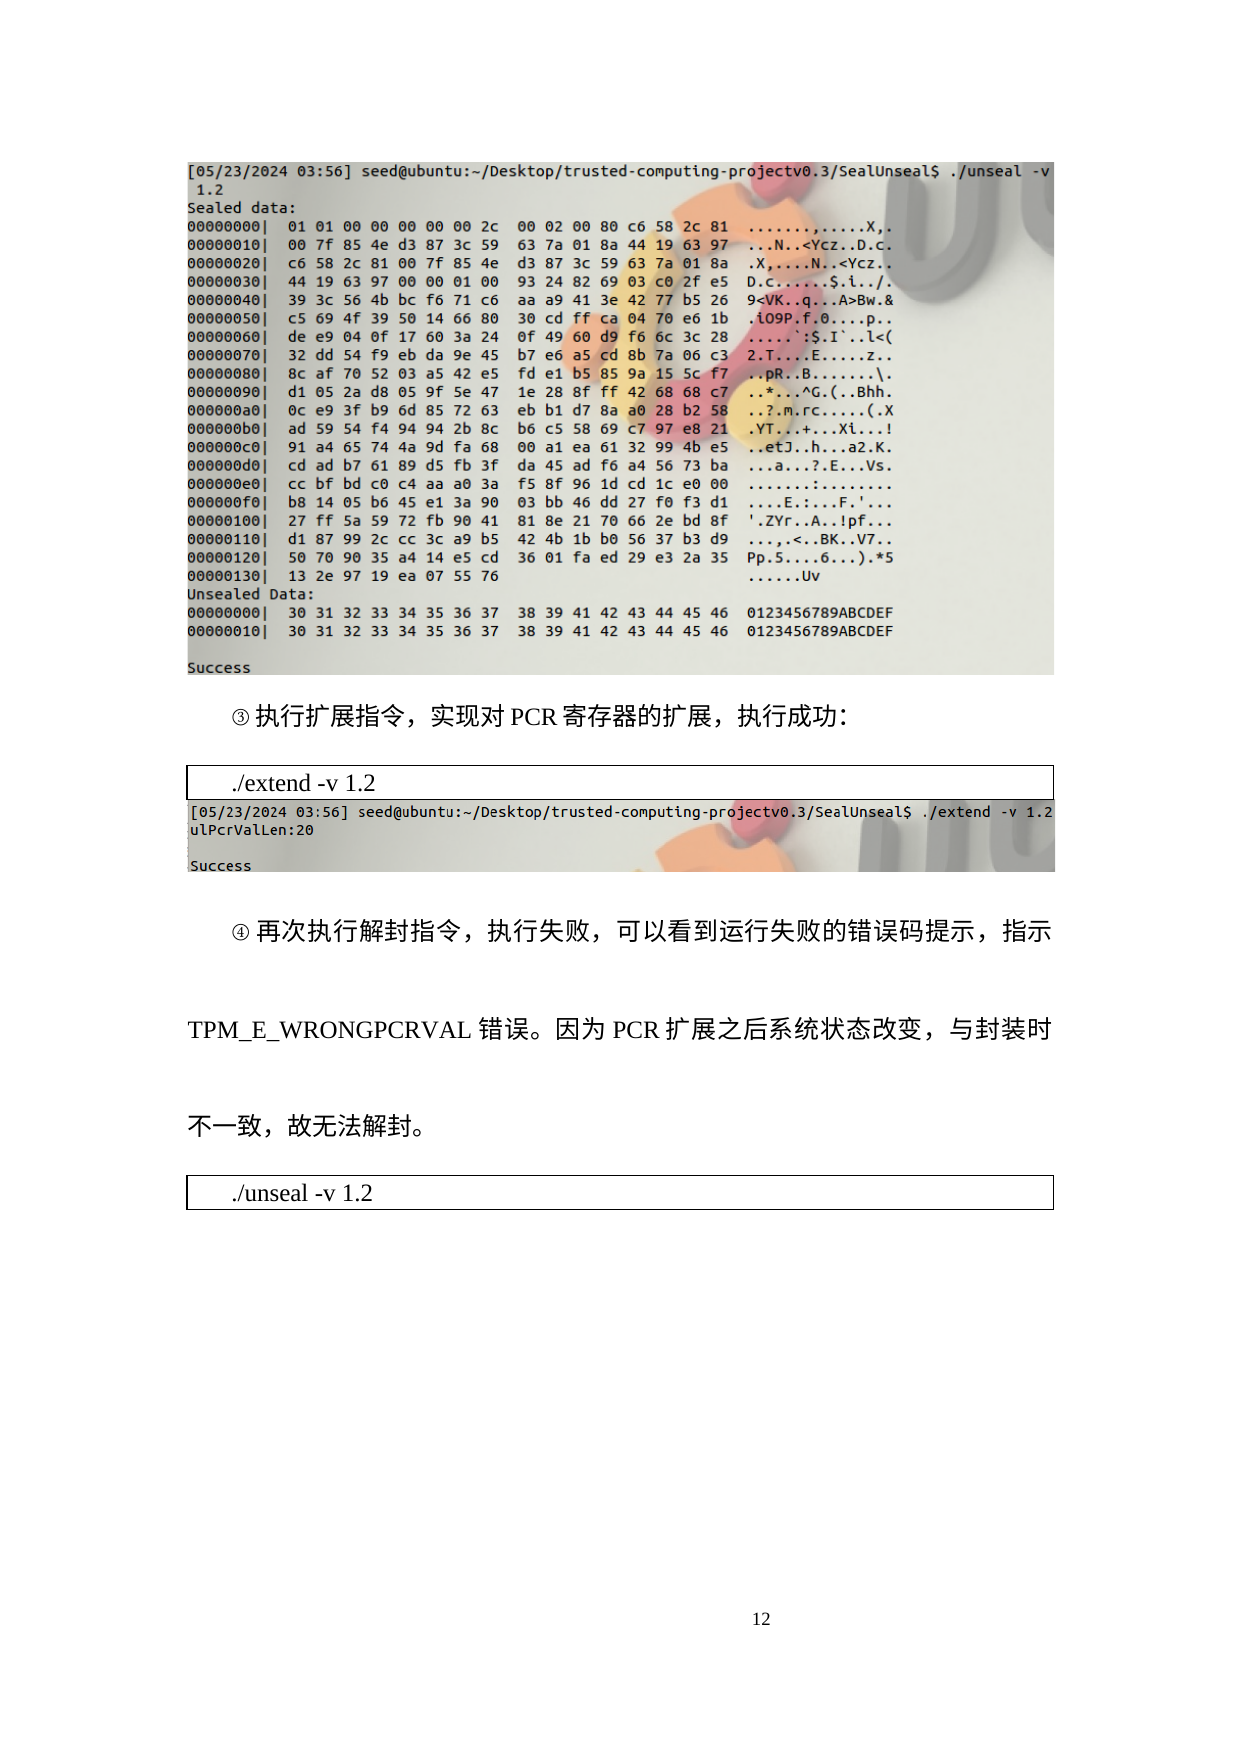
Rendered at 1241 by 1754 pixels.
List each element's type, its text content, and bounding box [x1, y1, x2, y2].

text ./unseal -v 1.2 [188, 1176, 1053, 1209]
text ./extend -v 1.2 [188, 766, 1053, 799]
picture [187, 799, 1056, 872]
picture [187, 162, 1055, 675]
text ③执行扩展指令，实现对PCR寄存器的扩展，执行成功： [187, 682, 1053, 747]
text ④再次执行解封指令，执行失败，可以看到运行失败的错误码提示，指示TPM_E_WRONGPCRVAL错误。因为PCR扩展之后系统状态改变，与封装时不一致，故无法解封。 [187, 897, 1053, 1157]
